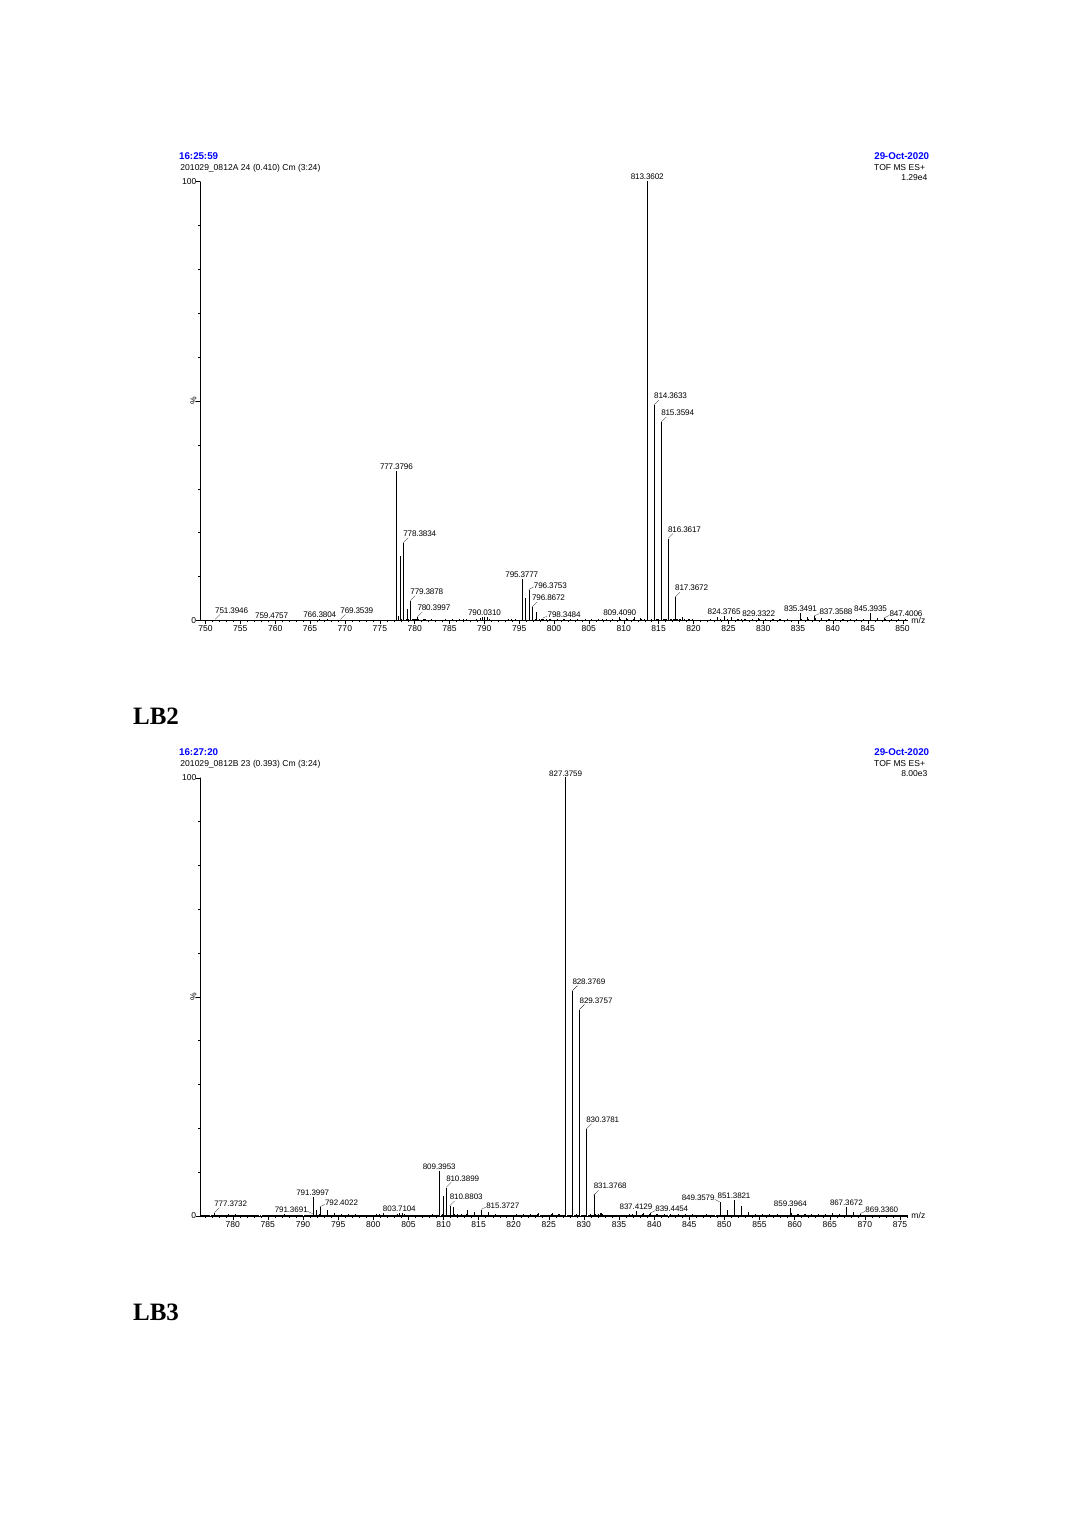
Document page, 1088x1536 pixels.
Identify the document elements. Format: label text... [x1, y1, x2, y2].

text LB2 [133, 699, 975, 732]
text LB3 [133, 1296, 975, 1328]
